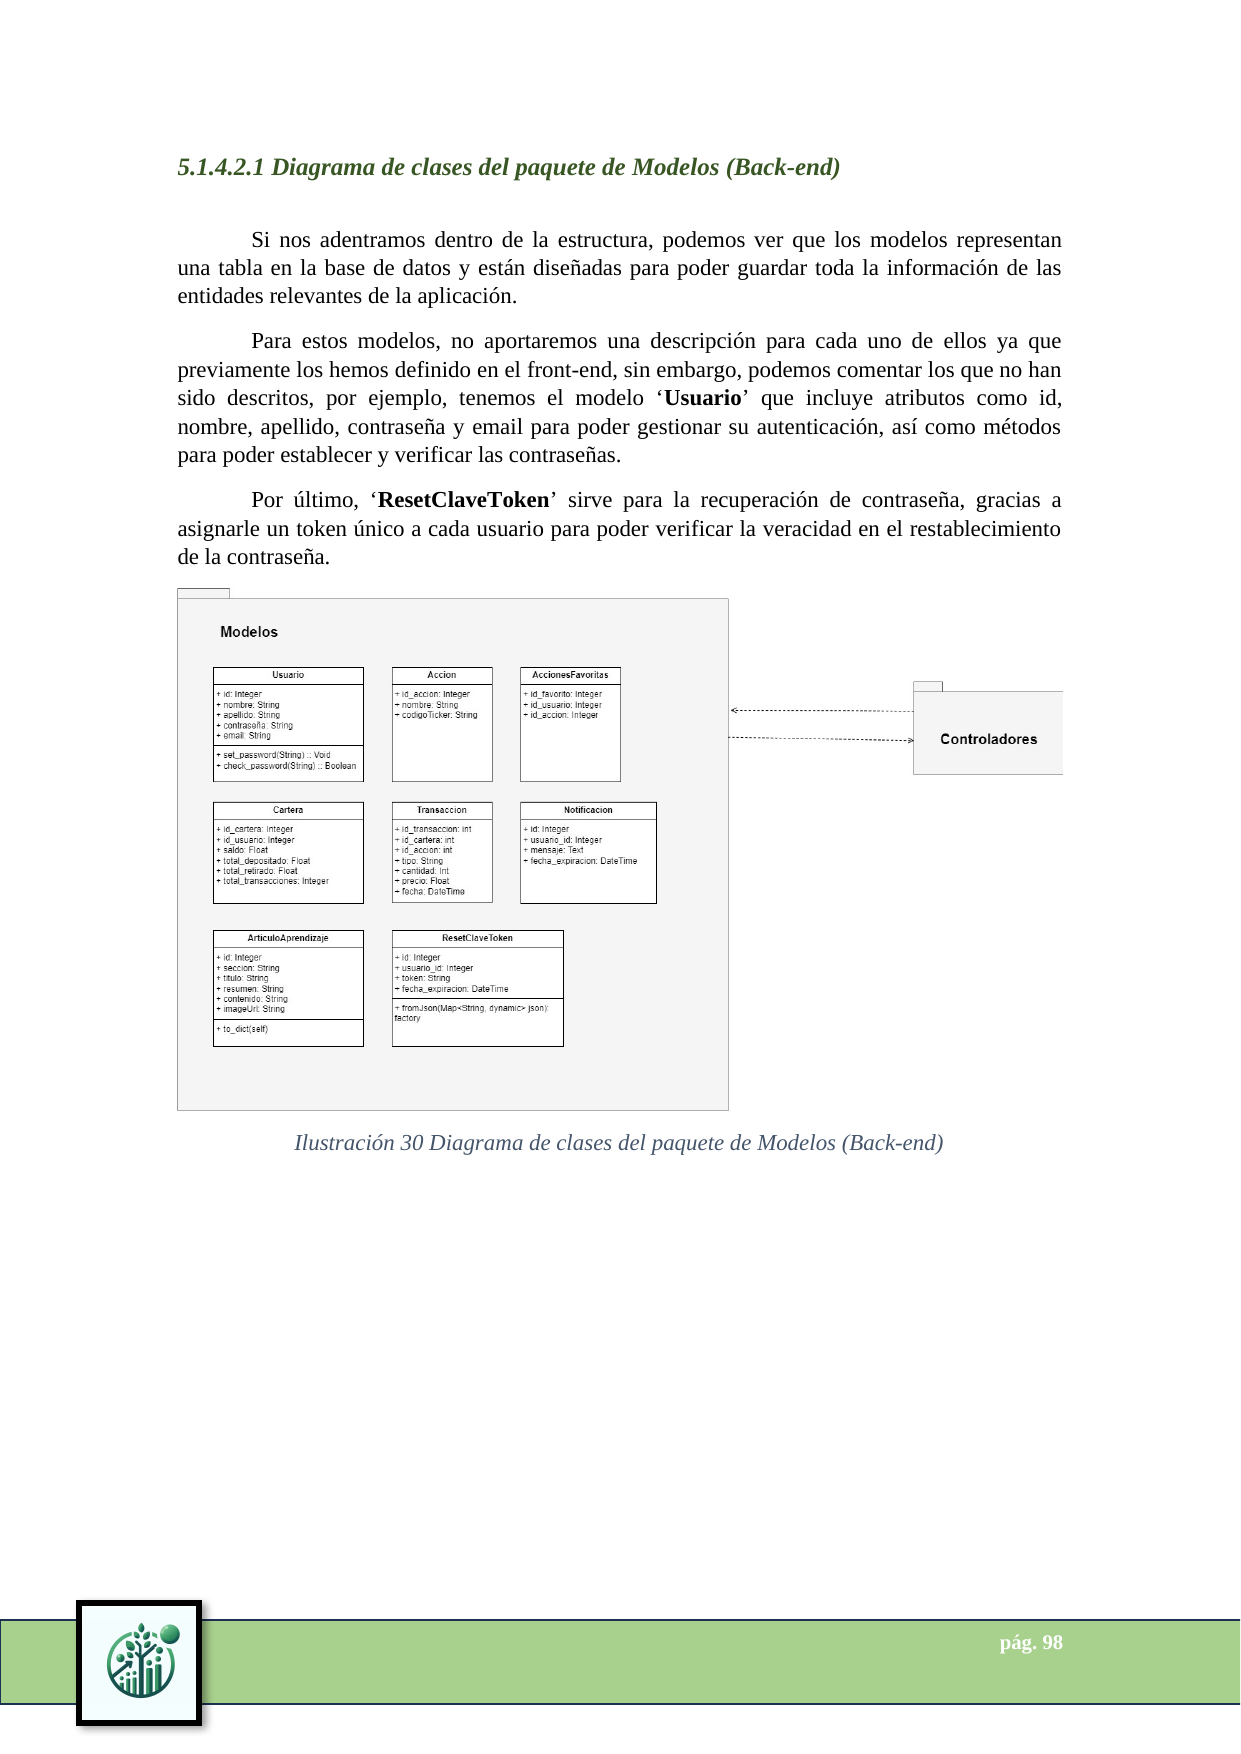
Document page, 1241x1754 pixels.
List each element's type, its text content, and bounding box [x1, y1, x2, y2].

text Por último, ‘ResetClaveToken’ sirve para la recuperación de contraseña, gracias a asignarle un token único a cada usuario para poder verificar la veracidad en el restablecimiento de la contraseña. [177, 486, 1063, 570]
subtitle 5.1.4.2.1 Diagrama de clases del paquete de Modelos (Back-end) [177, 152, 1063, 181]
text Ilustración 30 Diagrama de clases del paquete de Modelos (Back-end) [177, 1129, 1063, 1155]
text Si nos adentramos dentro de la estructura, podemos ver que los modelos representan una tabla en la base de datos y están diseñadas para poder guardar toda la información de las entidades relevantes de la aplicación. [177, 226, 1063, 309]
picture [82, 1606, 196, 1720]
text Para estos modelos, no aportaremos una descripción para cada uno de ellos ya que previamente los hemos definido en el front-end, sin embargo, podemos comentar los que no han sido descritos, por ejemplo, tenemos el modelo ‘Usuario’ que incluye atributos como id, nombre, apellido, contraseña y email para poder gestionar su autenticación, así como métodos para poder establecer y verificar las contraseñas. [177, 328, 1063, 468]
picture [177, 588, 1063, 1111]
